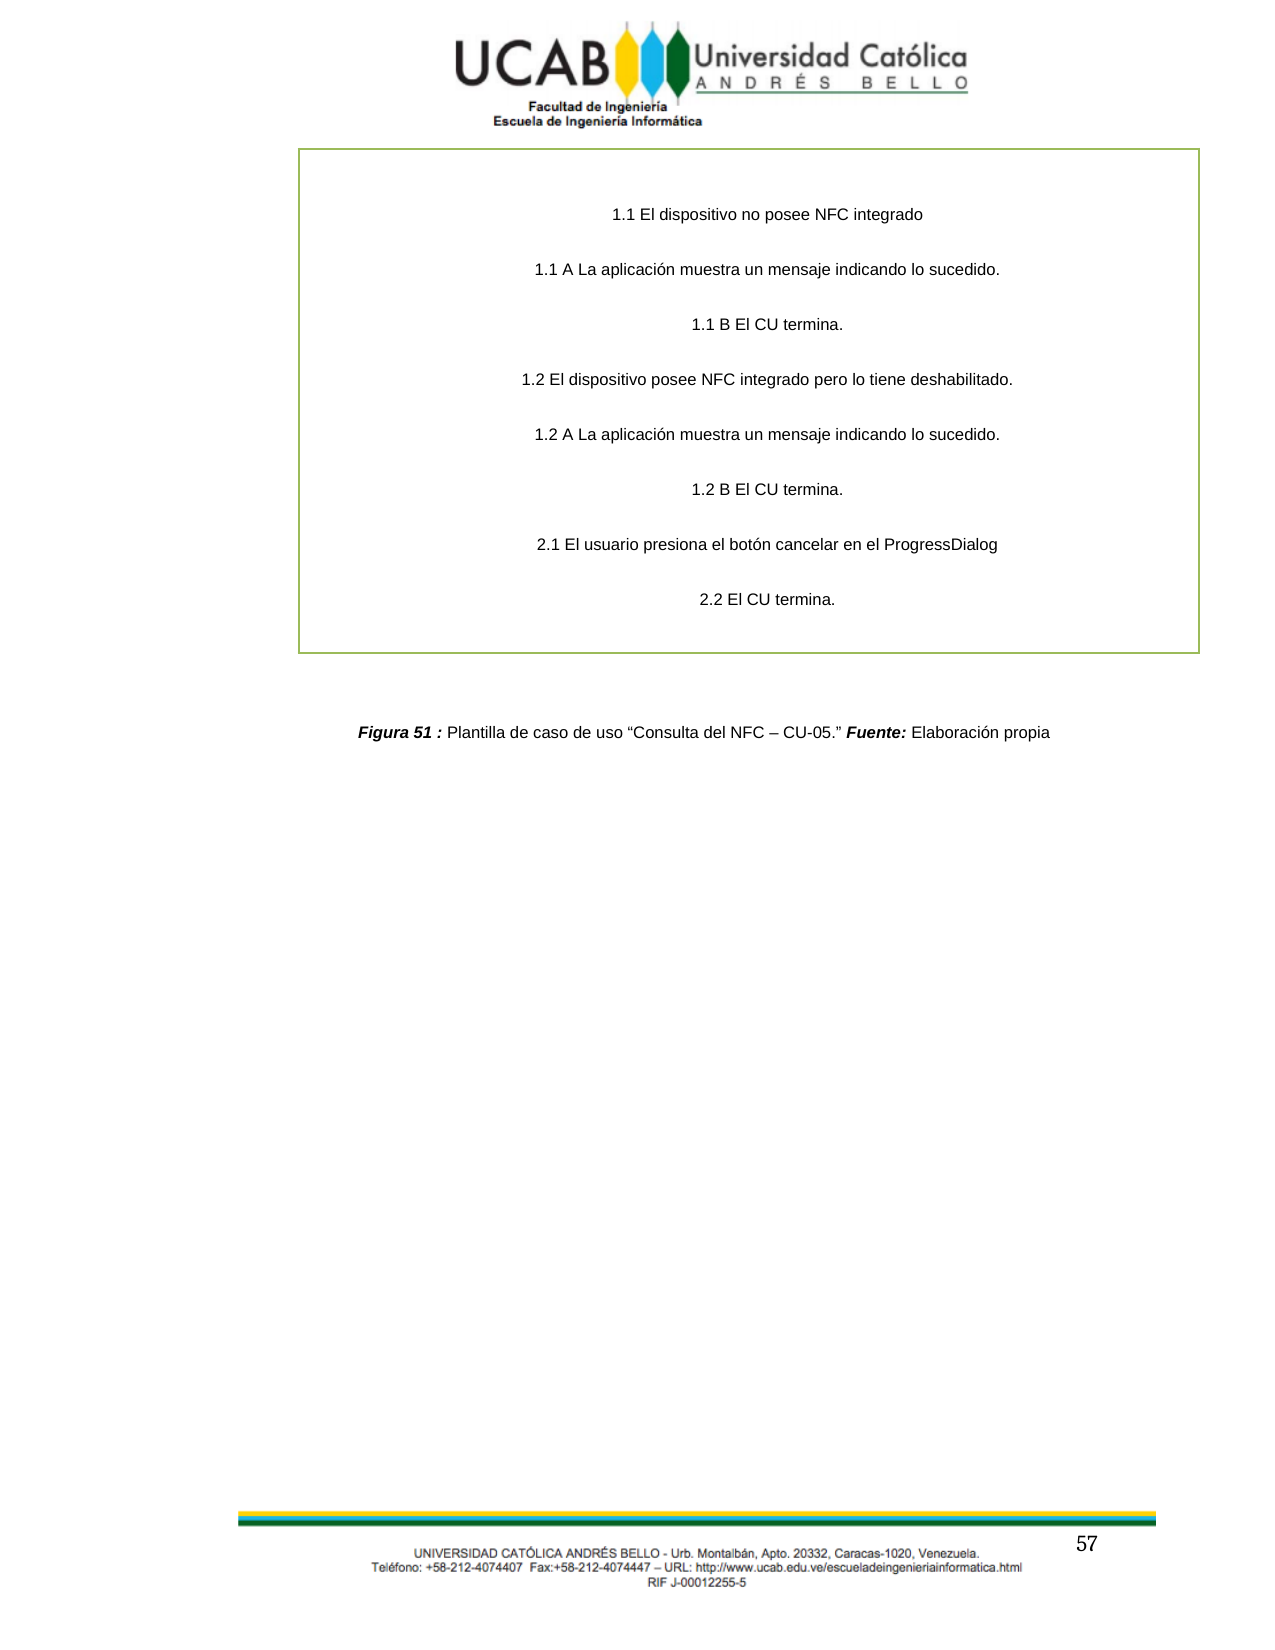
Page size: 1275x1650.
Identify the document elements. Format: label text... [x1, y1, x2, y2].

table_cell 1.1 El dispositivo no posee NFC integrado 1.1 A La aplicación muestra un mensaje indicando lo sucedido. 1.1 B El CU termina. 1.2 El dispositivo posee NFC integrado pero lo tiene deshabilitado. 1.2 A La aplicación muestra un mensaje indicando lo sucedido. 1.2 B El CU termina. 2.1 El usuario presiona el botón cancelar en el ProgressDialog 2.2 El CU termina. [300, 150, 1198, 652]
picture [414, 0, 1033, 144]
text Figura 51 : Plantilla de caso de uso “Consulta del NFC – CU-05.” Fuente: Elaboración propia [236, 723, 1098, 742]
picture [236, 1508, 1156, 1595]
